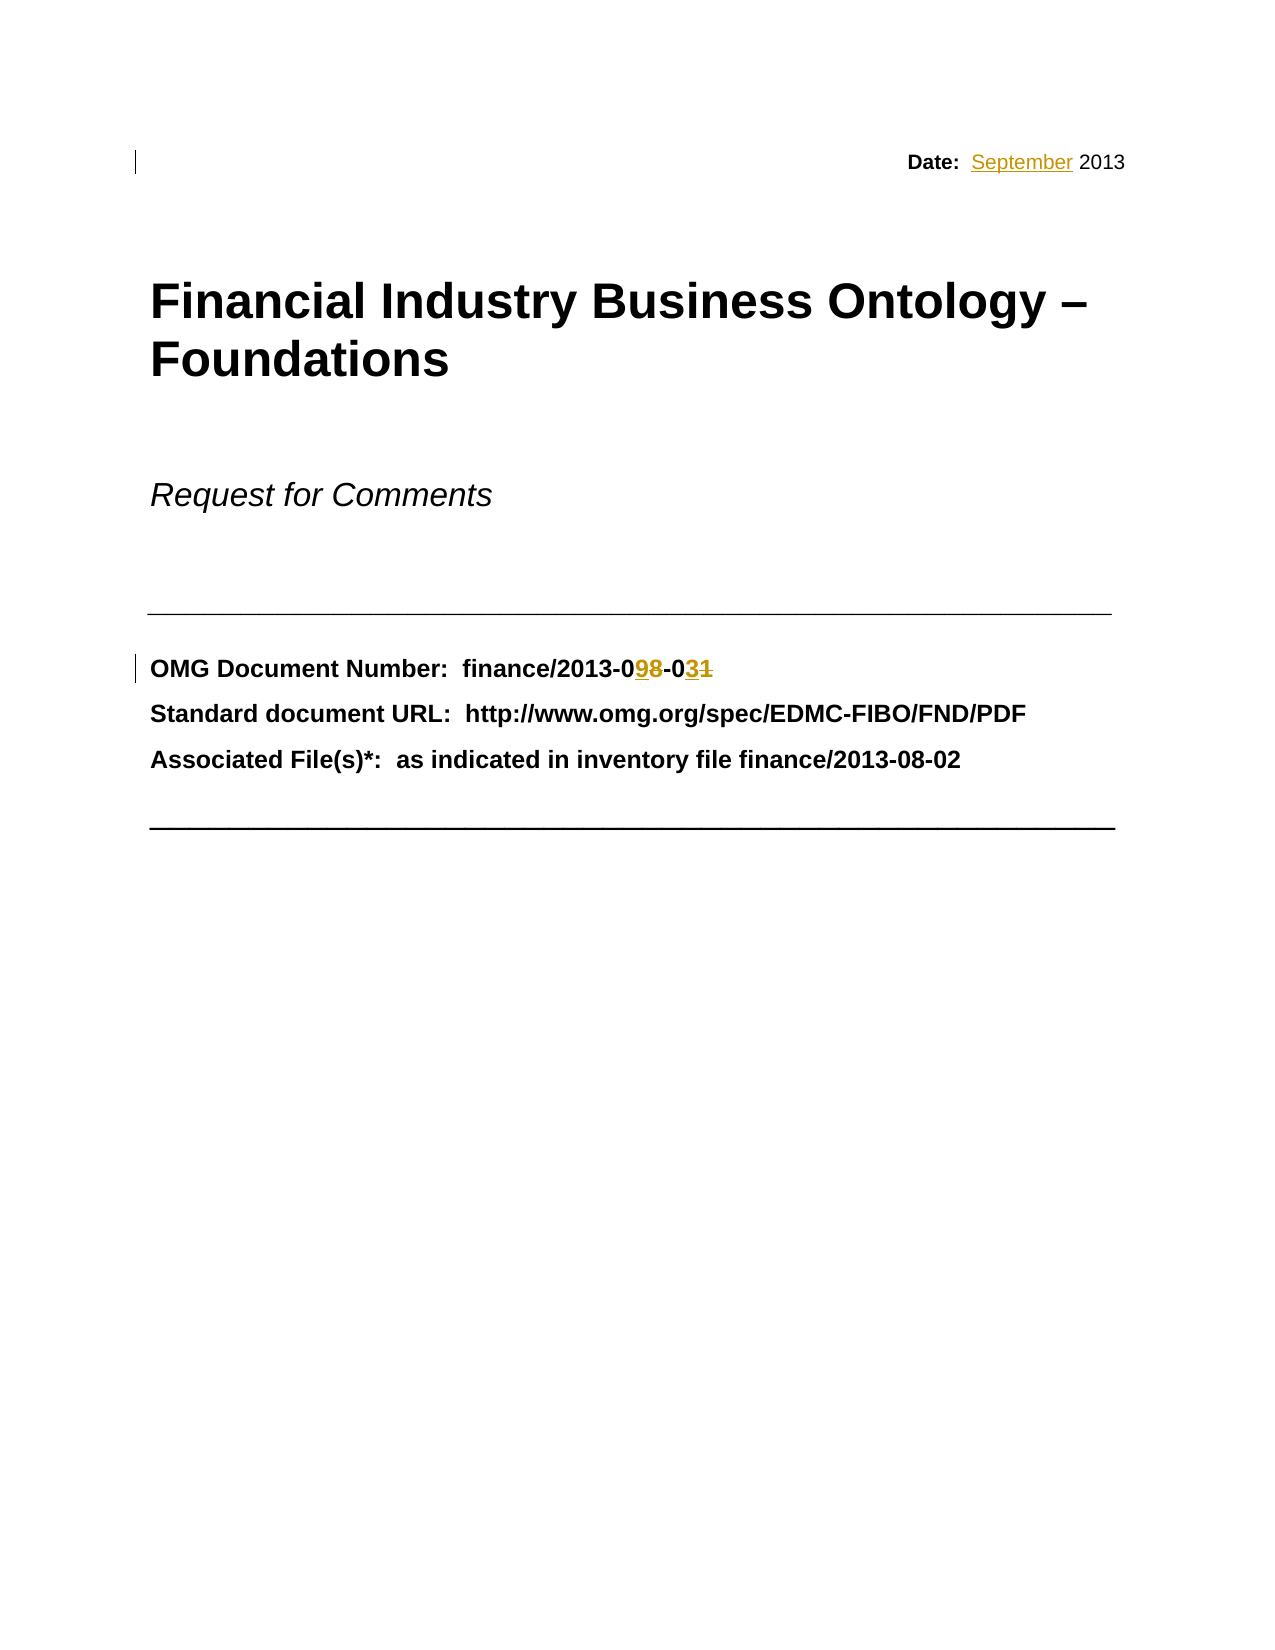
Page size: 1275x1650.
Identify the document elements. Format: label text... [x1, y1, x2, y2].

text OMG Document Number: finance/2013-0-0 [150, 654, 1125, 683]
text Standard document URL: http://www.omg.org/spec/EDMC-FIBO/FND/PDF [150, 699, 1125, 728]
title Financial Industry Business Ontology – Foundations [150, 272, 1125, 387]
subtitle Request for Comments [150, 475, 1125, 514]
text _________________________________________________ [150, 790, 1125, 831]
text Date: 2013 [150, 150, 1125, 174]
text Associated File(s)*: as indicated in inventory file finance/2013-08-02 [150, 745, 1125, 773]
text ____________________________________________________ [150, 579, 1125, 618]
